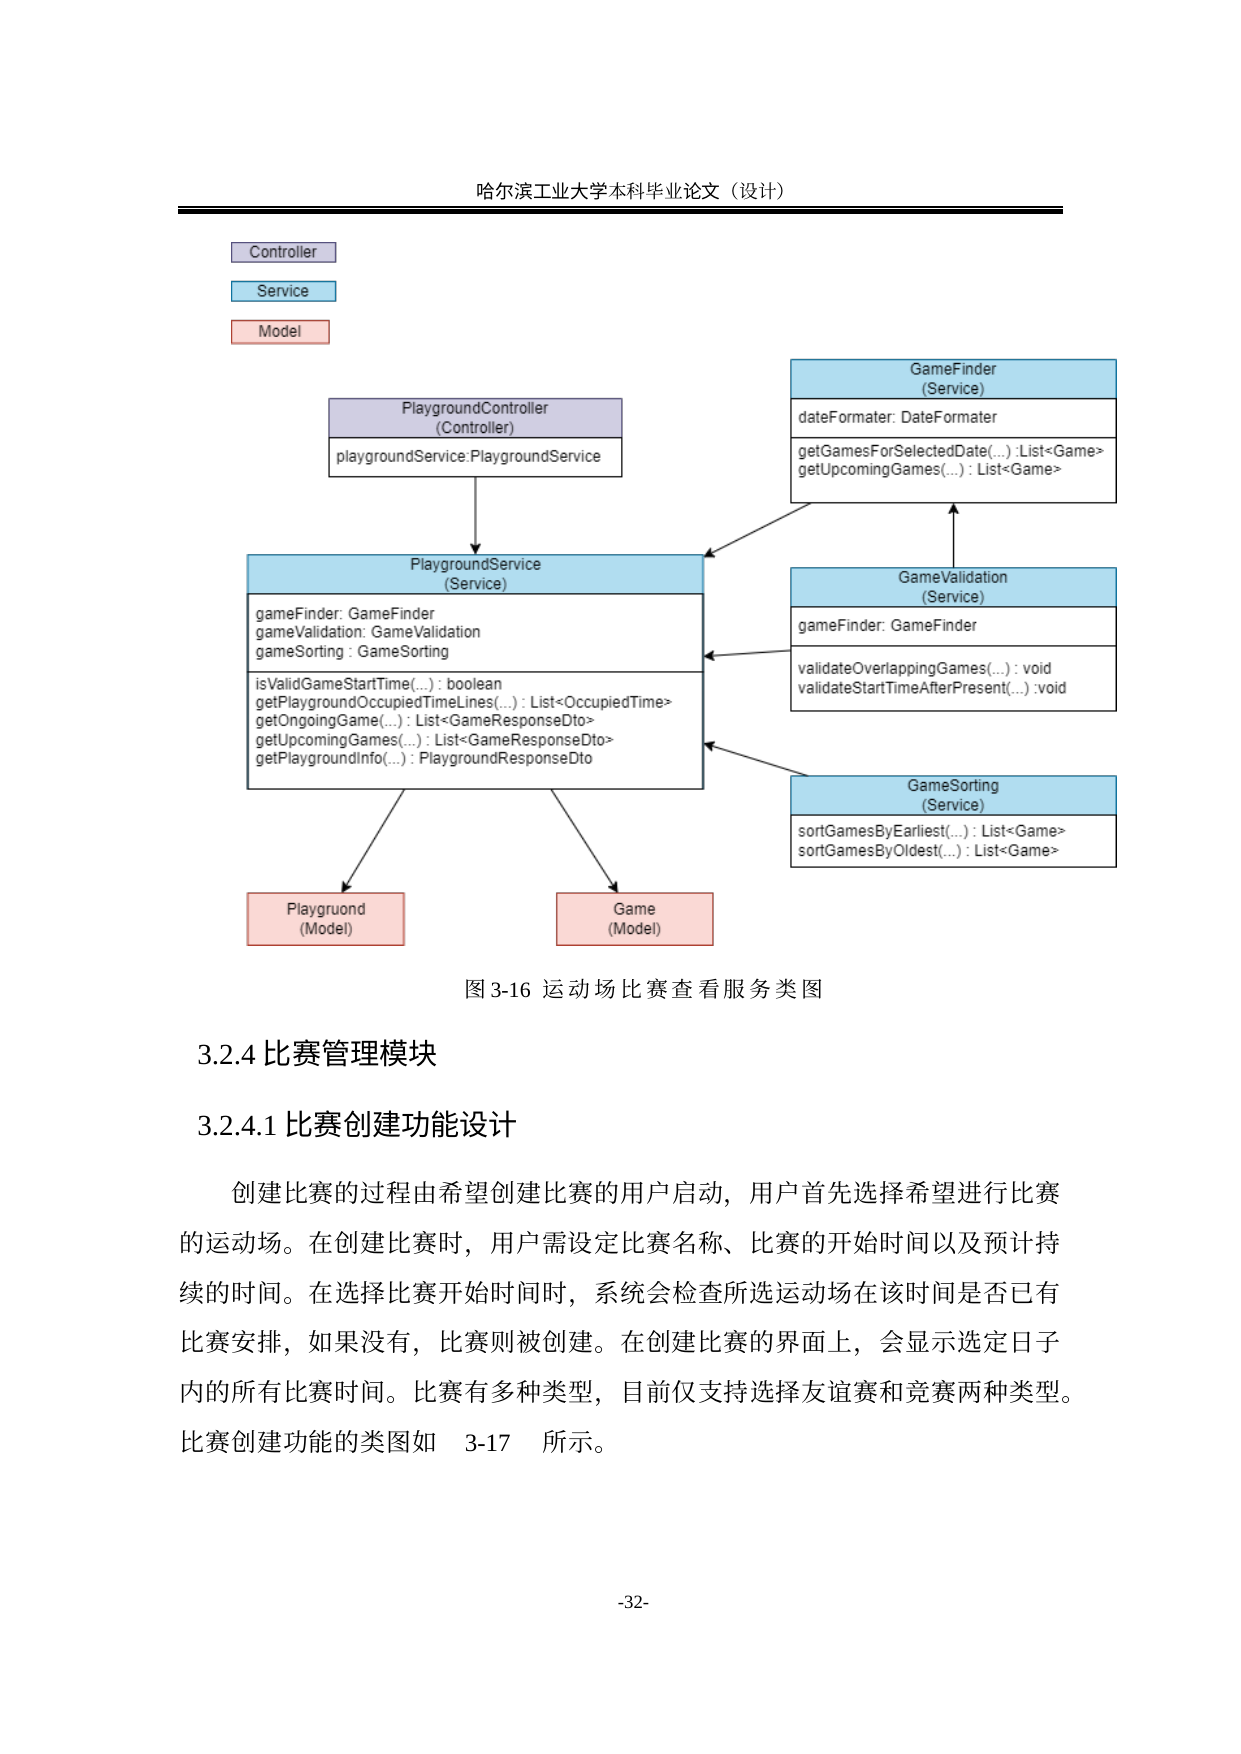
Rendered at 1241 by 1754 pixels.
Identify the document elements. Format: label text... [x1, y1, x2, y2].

subtitle 3.2.4.1 比赛创建功能设计 [180, 1101, 1061, 1143]
picture [231, 242, 1117, 946]
text 创建比赛的过程由希望创建比赛的用户启动，用户首先选择希望进行比赛的运动场。在创建比赛时，用户需设定比赛名称、比赛的开始时间以及预计持续的时间。在选择比赛开始时间时，系统会检查所选运动场在该时间是否已有比赛安排，如果没有，比赛则被创建。在创建比赛的界面上，会显示选定日子内的所有比赛时间。比赛有多种类型，目前仅支持选择友谊赛和竞赛两种类型。比赛创建功能的类图如 3-17 所示。 [179, 1172, 1061, 1461]
text 图3-16 运动场比赛查看服务类图 [180, 968, 1061, 1007]
subtitle 3.2.4 比赛管理模块 [180, 1031, 1061, 1073]
